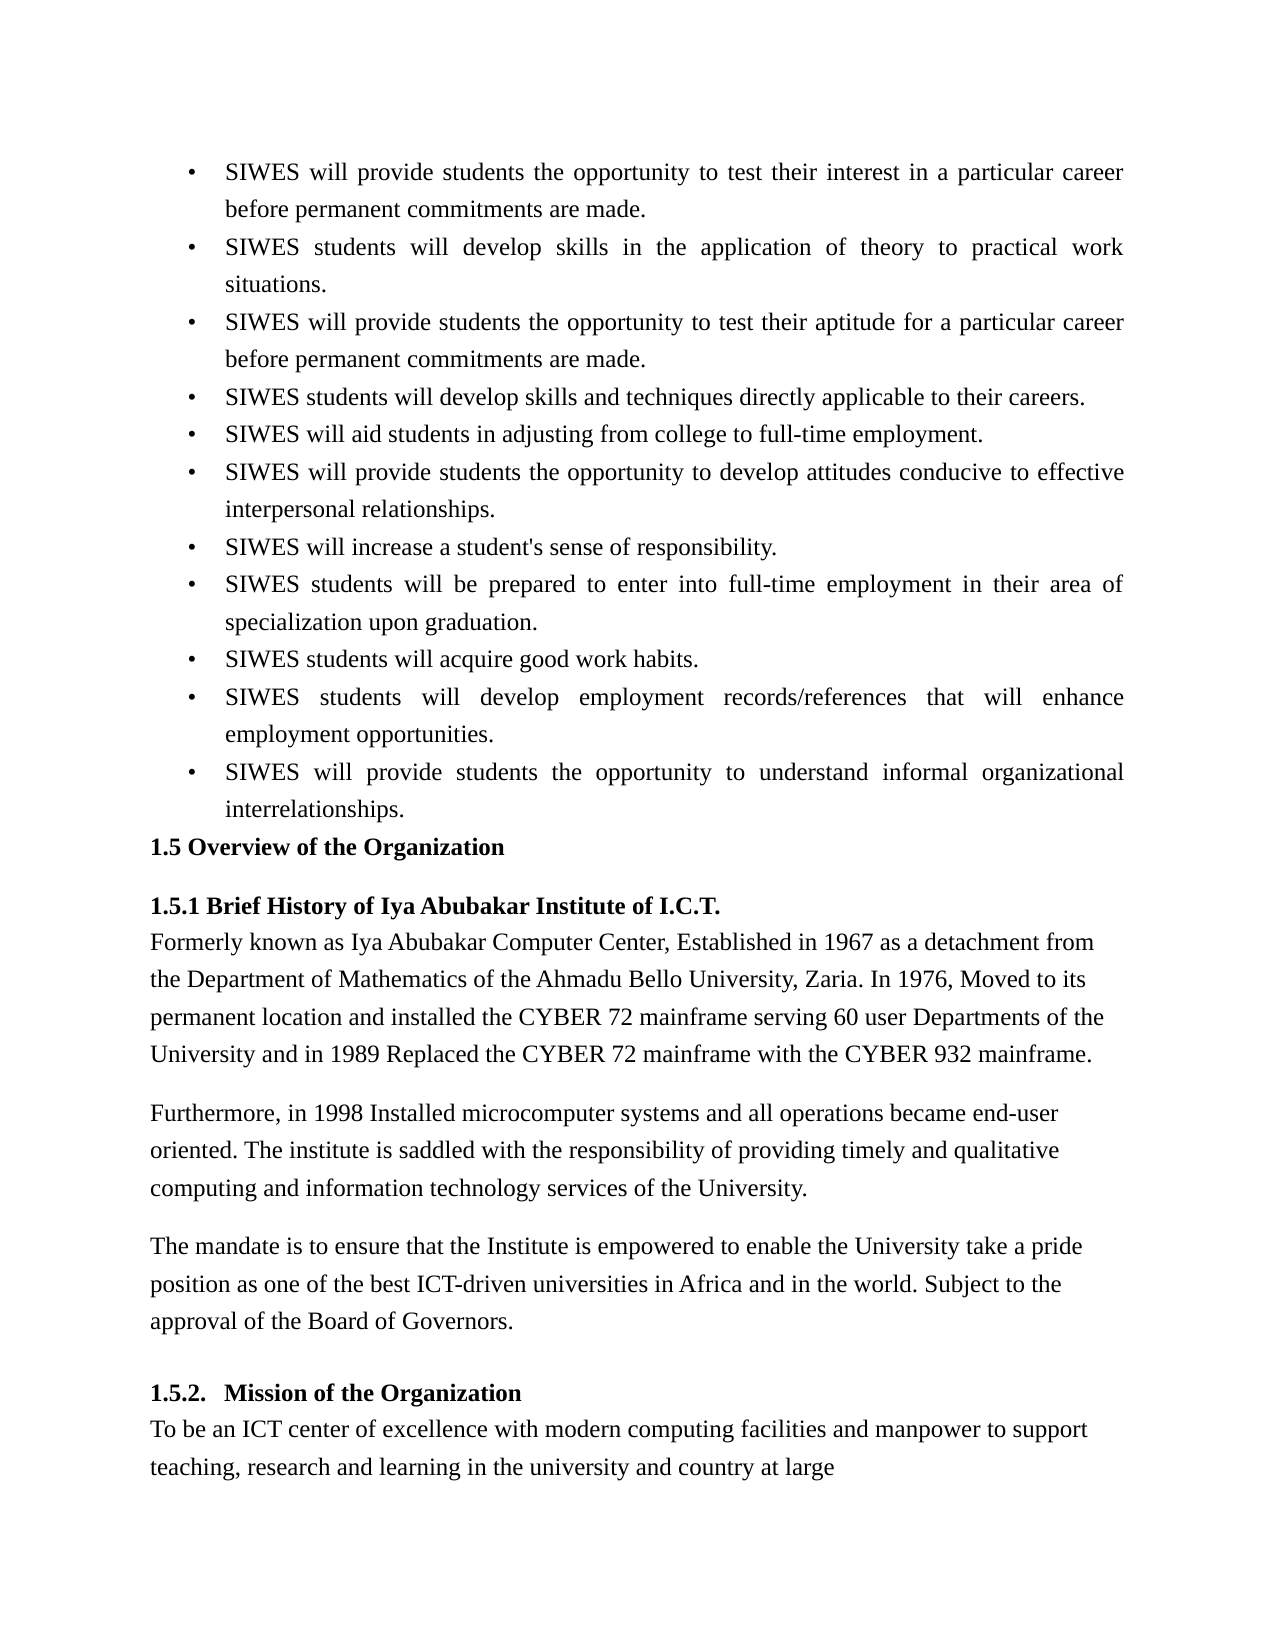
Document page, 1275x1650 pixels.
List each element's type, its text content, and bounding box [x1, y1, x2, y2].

list SIWES students will acquire good work habits. [187, 637, 1125, 675]
text Furthermore, in 1998 Installed microcomputer systems and all operations became end-user oriented. The institute is saddled with the responsibility of providing timely and qualitative computing and information technology services of the University. [150, 1091, 1125, 1204]
text 1.5.1 Brief History of Iya Abubakar Institute of I.C.T. [150, 892, 1125, 920]
text The mandate is to ensure that the Institute is empowered to enable the University take a pride position as one of the best ICT-driven universities in Africa and in the world. Subject to the approval of the Board of Governors. [150, 1224, 1125, 1337]
list SIWES will provide students the opportunity to test their aptitude for a particular career before permanent commitments are made. [187, 300, 1125, 375]
list SIWES students will develop employment records/references that will enhance employment opportunities. [187, 675, 1125, 750]
list SIWES students will develop skills in the application of theory to practical work situations. [187, 225, 1125, 300]
list SIWES will aid students in adjusting from college to full-time employment. [187, 412, 1125, 450]
list SIWES students will develop skills and techniques directly applicable to their careers. [187, 375, 1125, 412]
text 1.5 Overview of the Organization [150, 835, 1125, 860]
list SIWES will provide students the opportunity to understand informal organizational interrelationships. [187, 750, 1125, 825]
text 1.5.2. Mission of the Organization [150, 1379, 1125, 1407]
text To be an ICT center of excellence with modern computing facilities and manpower to support teaching, research and learning in the university and country at large [150, 1407, 1125, 1482]
list SIWES students will be prepared to enter into full-time employment in their area of specialization upon graduation. [187, 562, 1125, 637]
text Formerly known as Iya Abubakar Computer Center, Established in 1967 as a detachment from the Department of Mathematics of the Ahmadu Bello University, Zaria. In 1976, Moved to its permanent location and installed the CYBER 72 mainframe serving 60 user Departments of the University and in 1989 Replaced the CYBER 72 mainframe with the CYBER 932 mainframe. [150, 920, 1125, 1070]
list SIWES will provide students the opportunity to test their interest in a particular career before permanent commitments are made. [187, 150, 1125, 225]
list SIWES will increase a student's sense of responsibility. [187, 525, 1125, 562]
list SIWES will provide students the opportunity to develop attitudes conducive to effective interpersonal relationships. [187, 450, 1125, 525]
